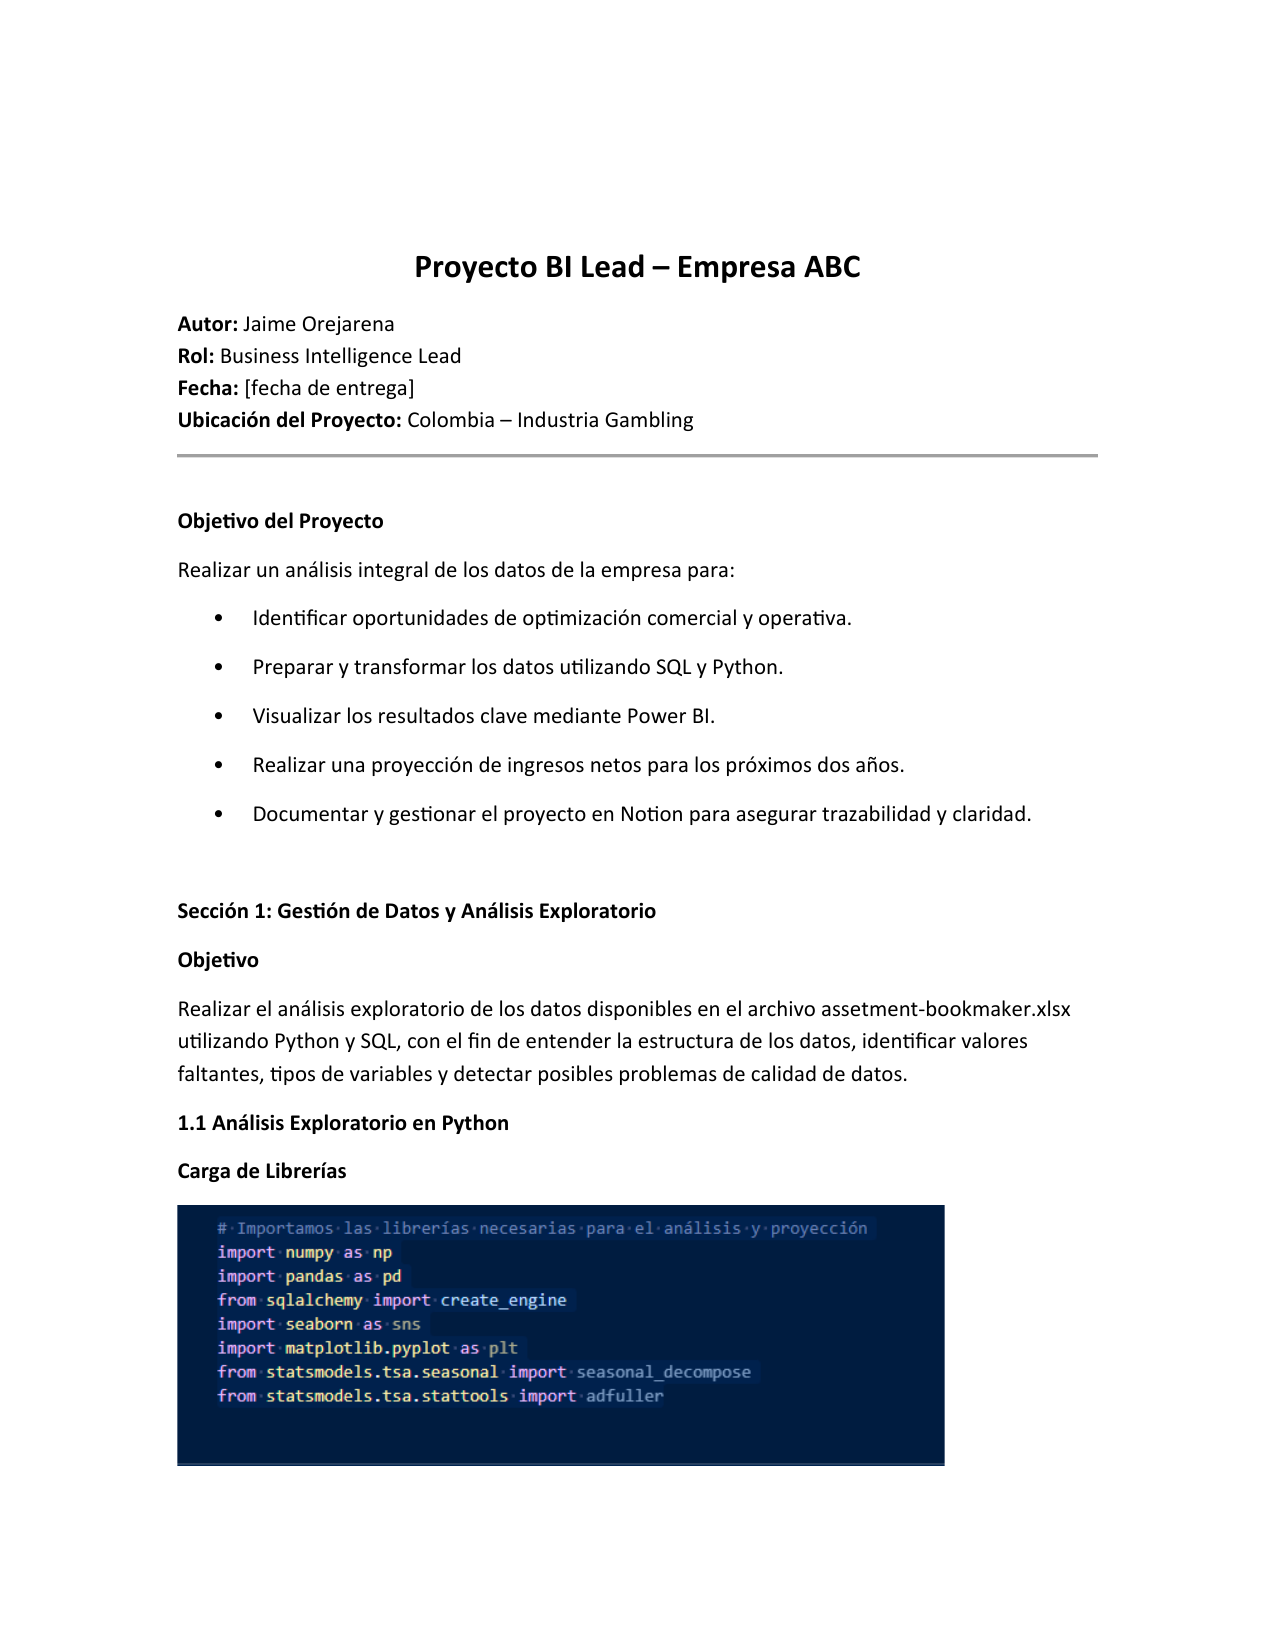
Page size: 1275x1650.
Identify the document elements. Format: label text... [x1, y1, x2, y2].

list Identificar oportunidades de optimización comercial y operativa. [215, 603, 1098, 632]
list Visualizar los resultados clave mediante Power BI. [215, 701, 1098, 729]
text Realizar el análisis exploratorio de los datos disponibles en el archivo assetment-bookmaker.xlsx utilizando Python y SQL, con el fin de entender la estructura de los datos, identificar valores faltantes, tipos de variables y detectar posibles problemas de calidad de datos. [177, 994, 1098, 1087]
text Sección 1: Gestión de Datos y Análisis Exploratorio [177, 897, 1098, 925]
text Proyecto BI Lead – Empresa ABC [177, 245, 1098, 286]
text Objetivo [177, 946, 1098, 973]
list Documentar y gestionar el proyecto en Notion para asegurar trazabilidad y claridad. [215, 799, 1098, 827]
picture [177, 1205, 945, 1466]
text Realizar un análisis integral de los datos de la empresa para: [177, 555, 1098, 583]
text Carga de Librerías [177, 1156, 1098, 1184]
list Realizar una proyección de ingresos netos para los próximos dos años. [215, 750, 1098, 778]
text 1.1 Análisis Exploratorio en Python [177, 1108, 1098, 1136]
text Objetivo del Proyecto [177, 506, 1098, 534]
text Autor: Jaime Orejarena Rol: Business Intelligence Lead Fecha: [fecha de entrega] Ubicación del Proyecto: Colombia – Industria Gambling [177, 309, 1098, 433]
list Preparar y transformar los datos utilizando SQL y Python. [215, 652, 1098, 680]
